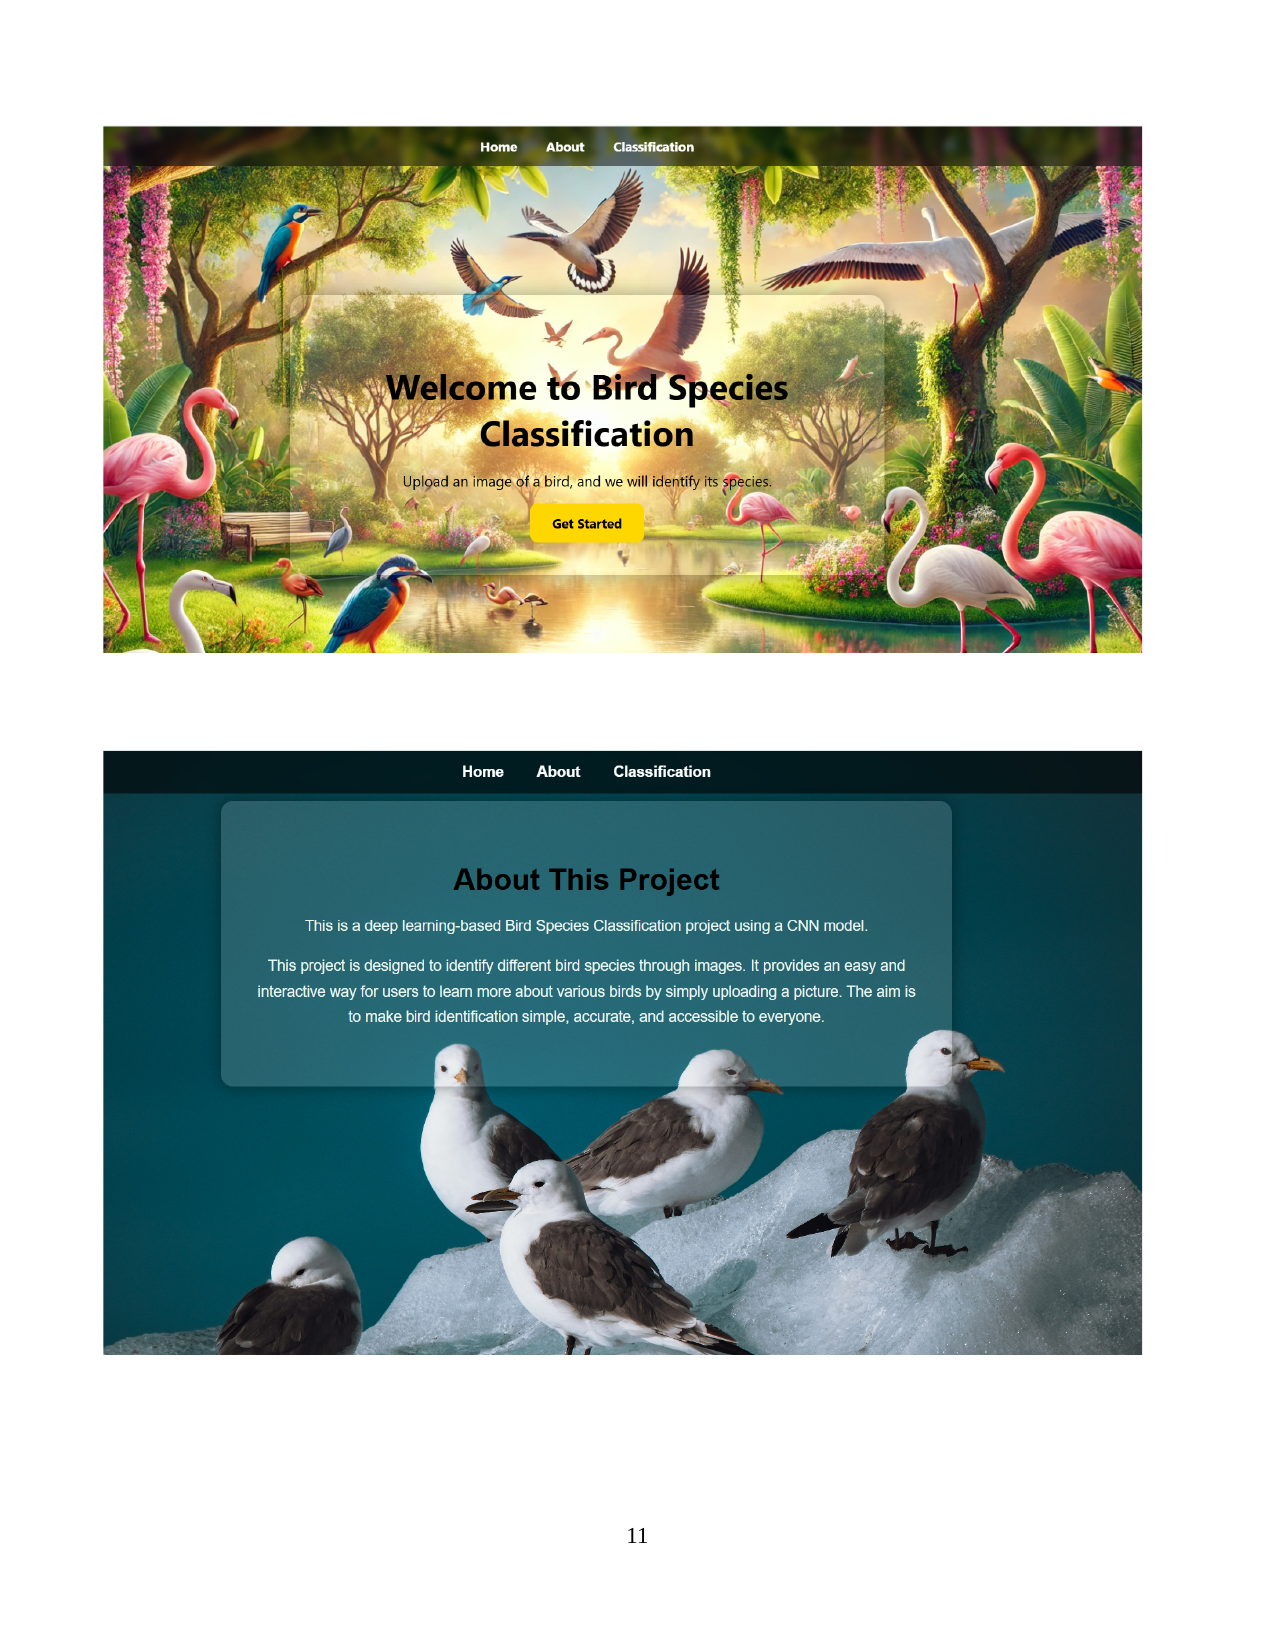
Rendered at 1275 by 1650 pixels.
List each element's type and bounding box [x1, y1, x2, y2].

picture [103, 125, 1143, 653]
picture [103, 750, 1143, 1355]
